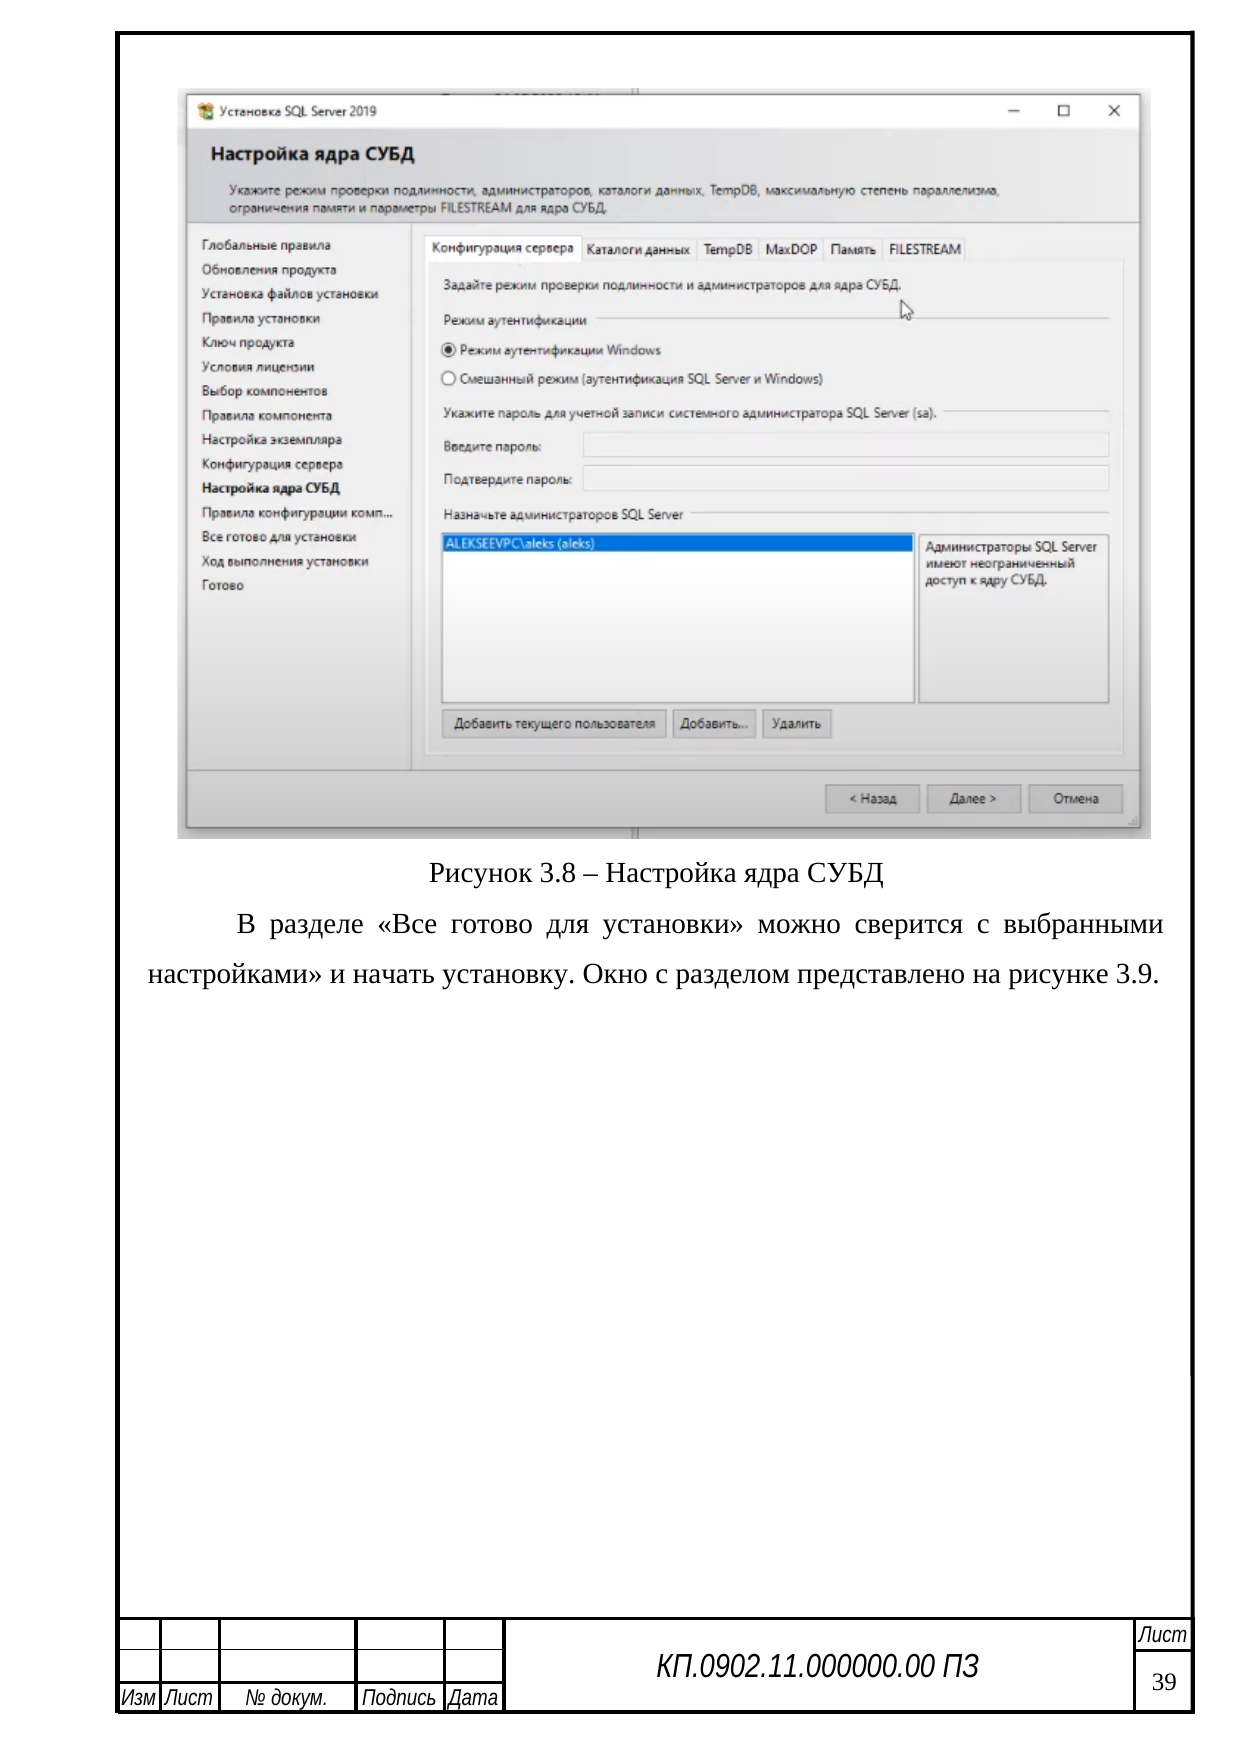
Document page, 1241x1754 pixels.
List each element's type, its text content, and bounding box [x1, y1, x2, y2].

text В разделе «Все готово для установки» можно сверится с выбранными настройками» и начать установку. Окно с разделом представлено на рисунке 3.9. [148, 906, 1164, 989]
text Рисунок 3.8 – Настройка ядра СУБД [118, 855, 1194, 889]
picture [177, 88, 1151, 839]
